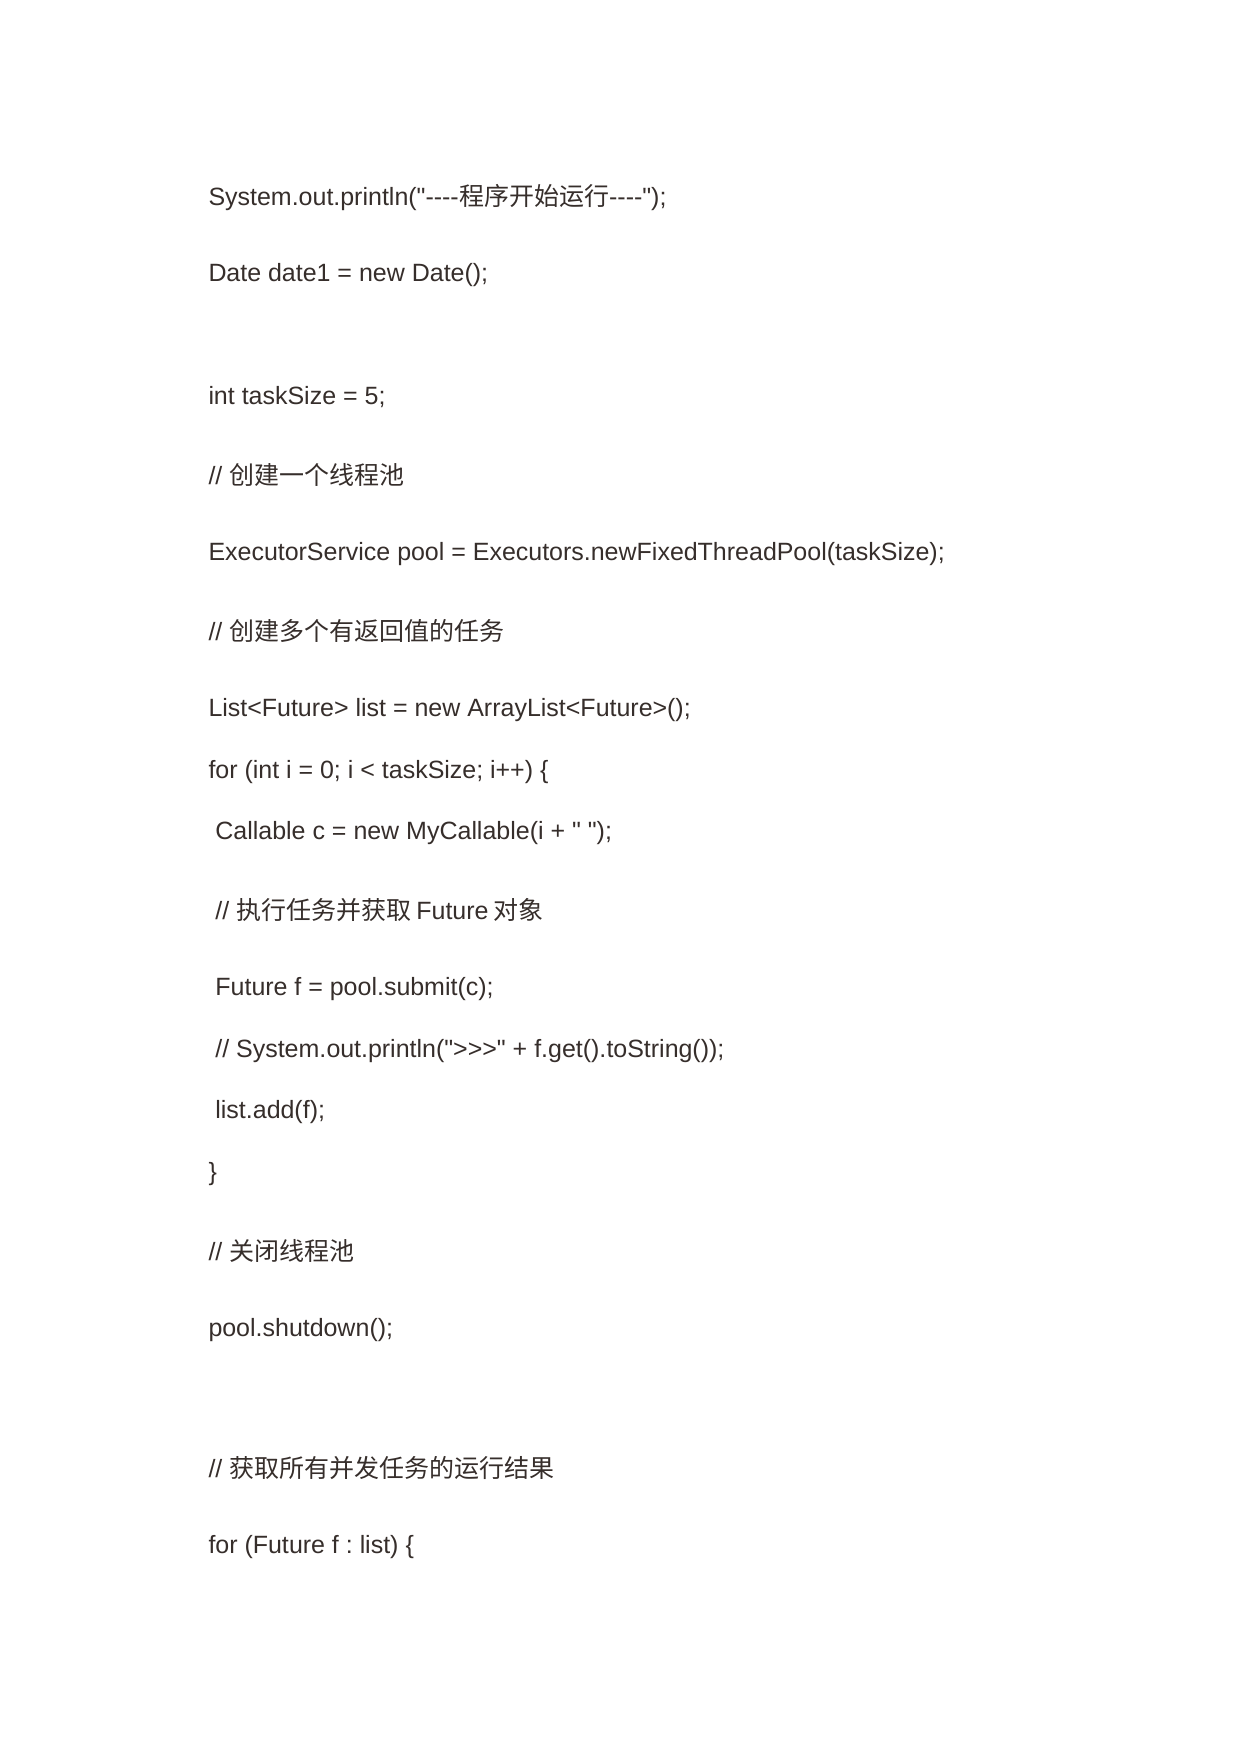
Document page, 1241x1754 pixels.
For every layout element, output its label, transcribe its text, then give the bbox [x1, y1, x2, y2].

text Date date1 = new Date(); [187, 256, 1053, 289]
text int taskSize = 5; [187, 379, 1053, 412]
text Future f = pool.submit(c); [187, 970, 1053, 1003]
text // 创建多个有返回值的任务 [187, 597, 1053, 662]
text list.add(f); [187, 1094, 1053, 1126]
text // 获取所有并发任务的运行结果 [187, 1434, 1053, 1499]
text Callable c = new MyCallable(i + " "); [187, 814, 1053, 847]
text // 创建一个线程池 [187, 441, 1053, 506]
text for (Future f : list) { [187, 1529, 1053, 1561]
text } [187, 1155, 1053, 1188]
text // System.out.println(">>>" + f.get().toString()); [187, 1032, 1053, 1064]
text System.out.println("----程序开始运行----"); [187, 162, 1053, 227]
text pool.shutdown(); [187, 1311, 1053, 1344]
text ExecutorService pool = Executors.newFixedThreadPool(taskSize); [187, 535, 1053, 568]
text List<Future> list = new ArrayList<Future>(); [187, 691, 1053, 724]
text for (int i = 0; i < taskSize; i++) { [187, 753, 1053, 785]
text // 关闭线程池 [187, 1217, 1053, 1282]
text // 执行任务并获取Future对象 [187, 876, 1053, 941]
